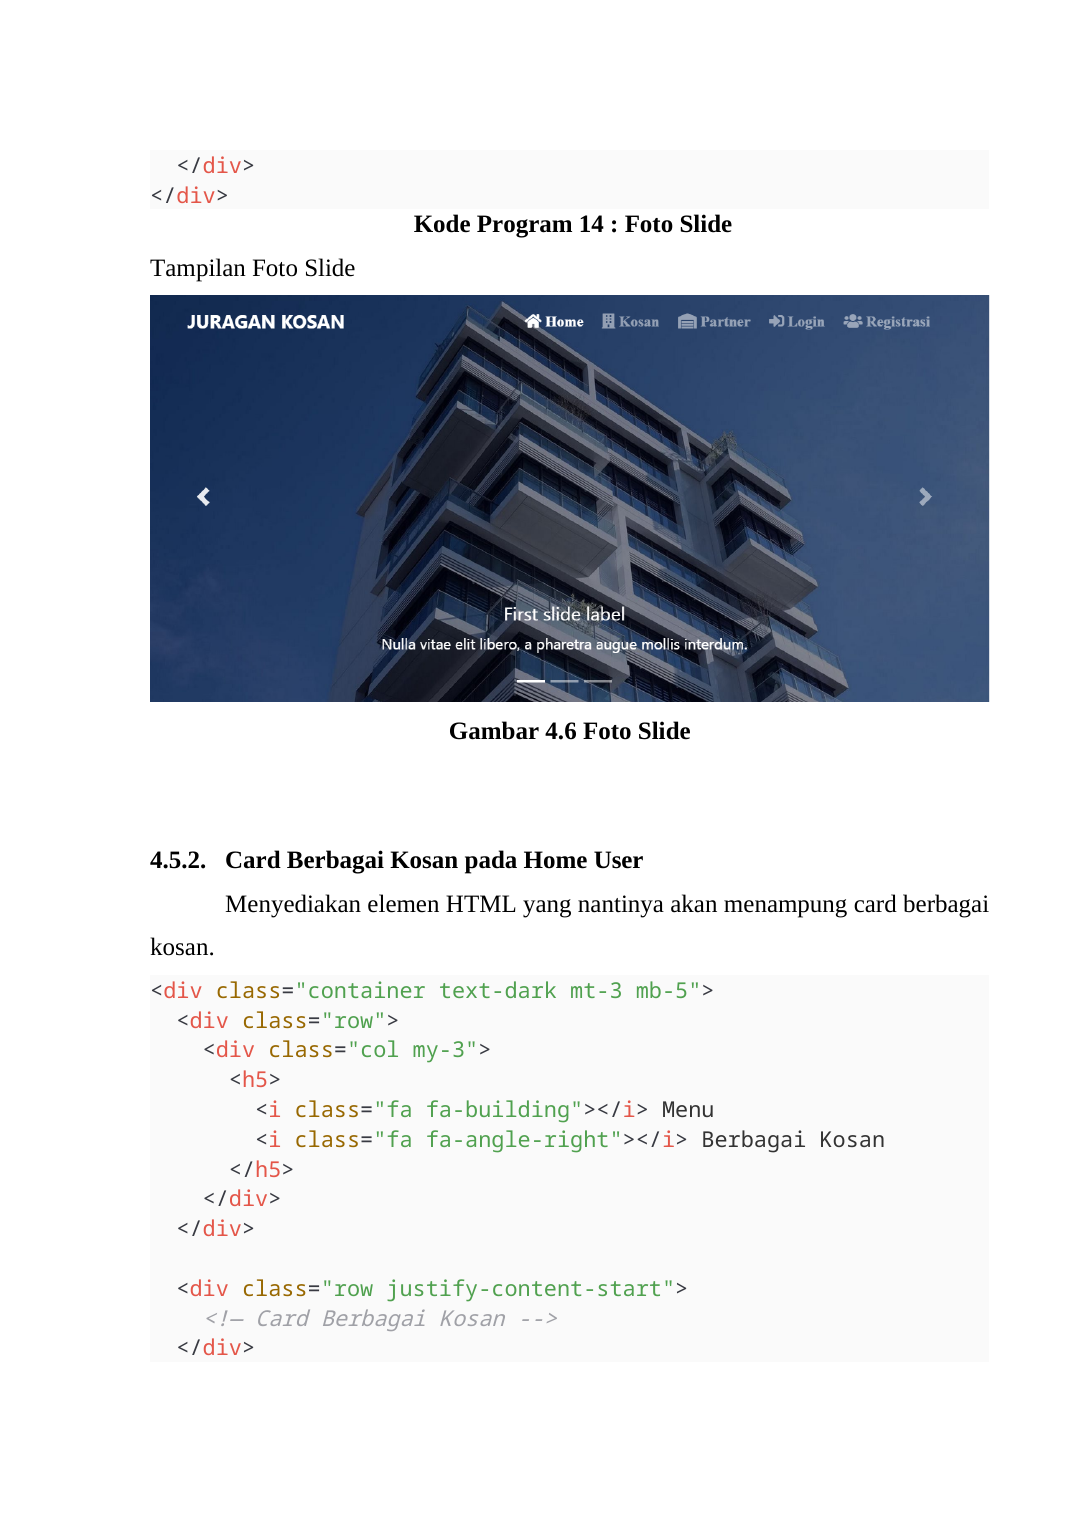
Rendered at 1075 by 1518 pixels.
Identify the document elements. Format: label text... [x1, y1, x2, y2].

text <h5> [150, 1064, 989, 1094]
text </div> [150, 150, 989, 180]
text <div class="row justify-content-start"> [150, 1273, 989, 1303]
text </div> [150, 1332, 989, 1362]
text Tampilan Foto Slide [150, 253, 989, 281]
text <div class="col my-3"> [150, 1034, 989, 1064]
text Card Berbagai Kosan pada Home User [150, 846, 989, 874]
text <i class="fa fa-building"></i> Menu [150, 1094, 989, 1124]
text </div> [150, 1213, 989, 1243]
text Kode Program 14 : Foto Slide [150, 209, 989, 238]
text <div class="row"> [150, 1005, 989, 1034]
text Gambar 4.6 Foto Slide [150, 716, 989, 745]
text <i class="fa fa-angle-right"></i> Berbagai Kosan [150, 1124, 989, 1154]
picture [150, 295, 990, 702]
text Menyediakan elemen HTML yang nantinya akan menampung card berbagai kosan. [150, 889, 989, 961]
text </div> [150, 1183, 989, 1213]
text </div> [150, 180, 989, 209]
text <div class="container text-dark mt-3 mb-5"> [150, 975, 989, 1005]
text <!— Card Berbagai Kosan --> [150, 1303, 989, 1332]
text </h5> [150, 1154, 989, 1183]
